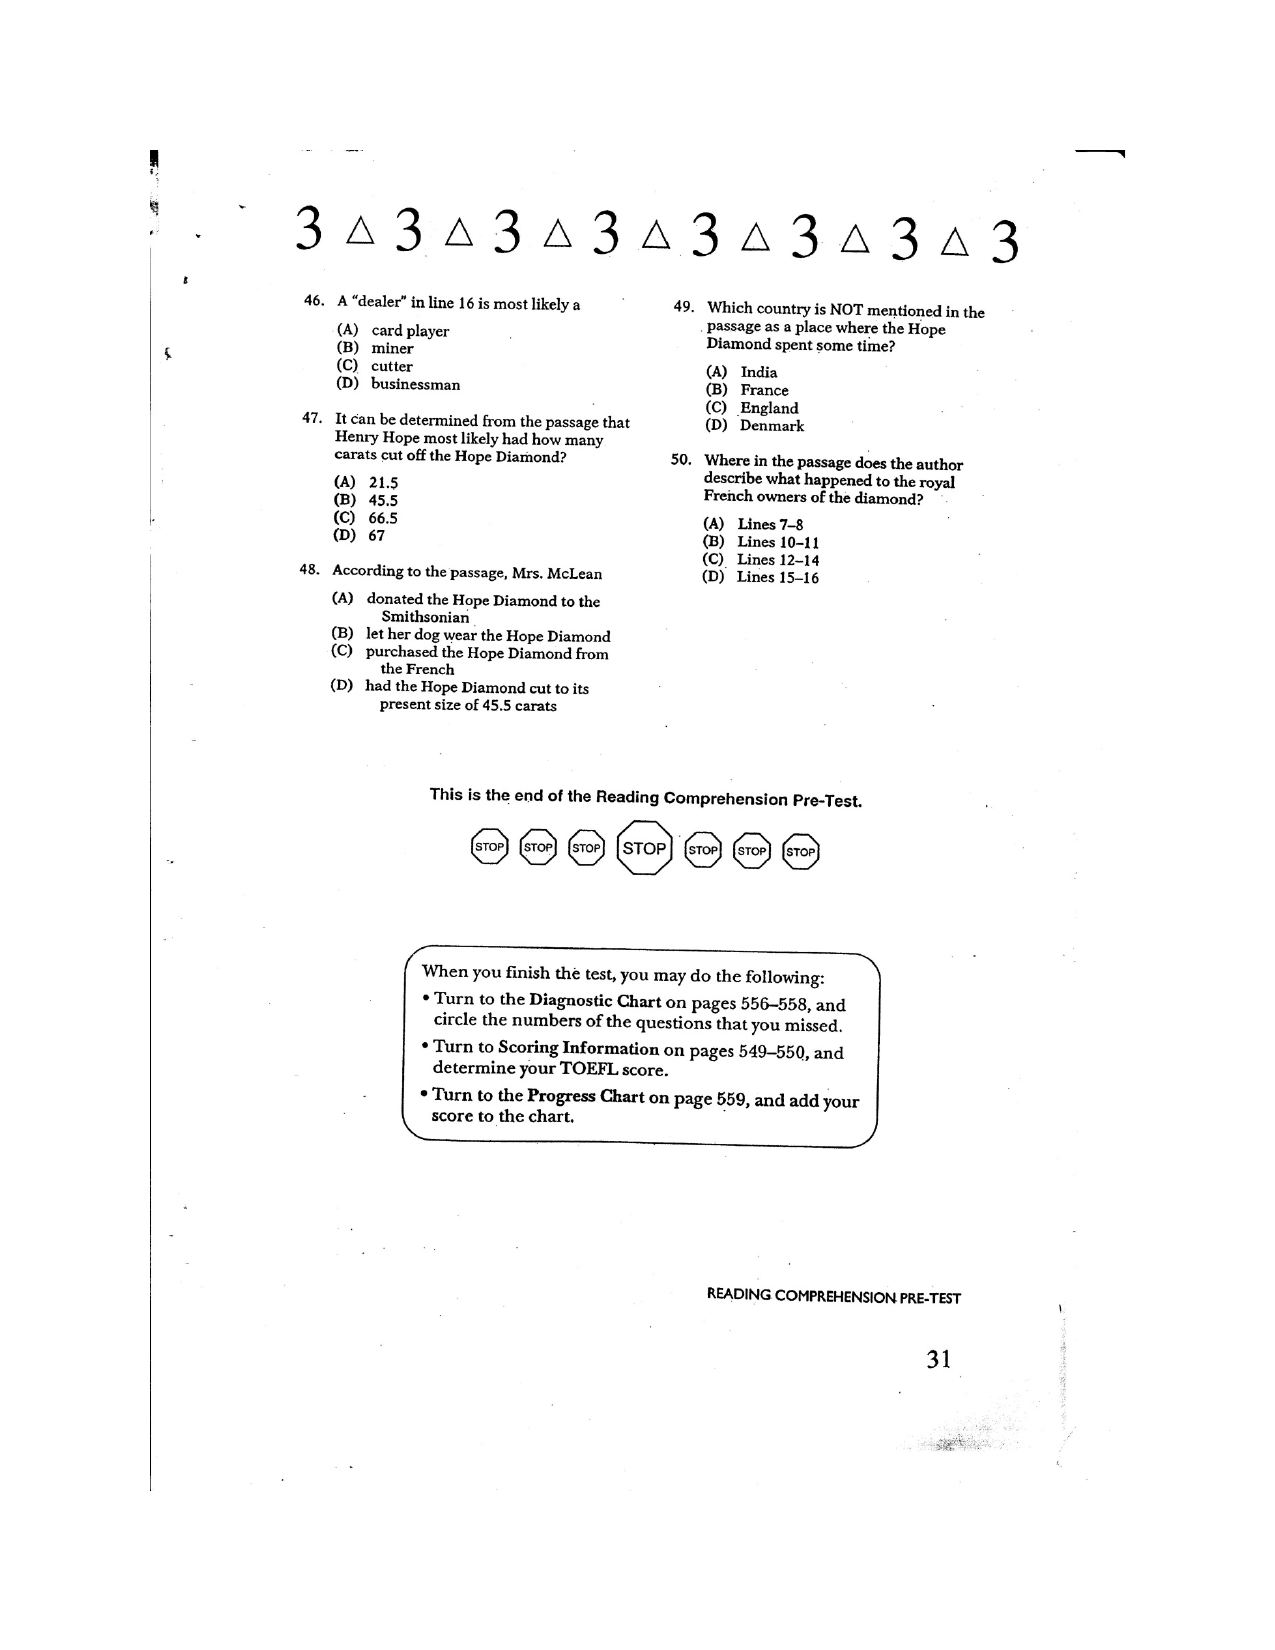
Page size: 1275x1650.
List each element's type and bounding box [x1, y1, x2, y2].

picture [150, 150, 1125, 1491]
